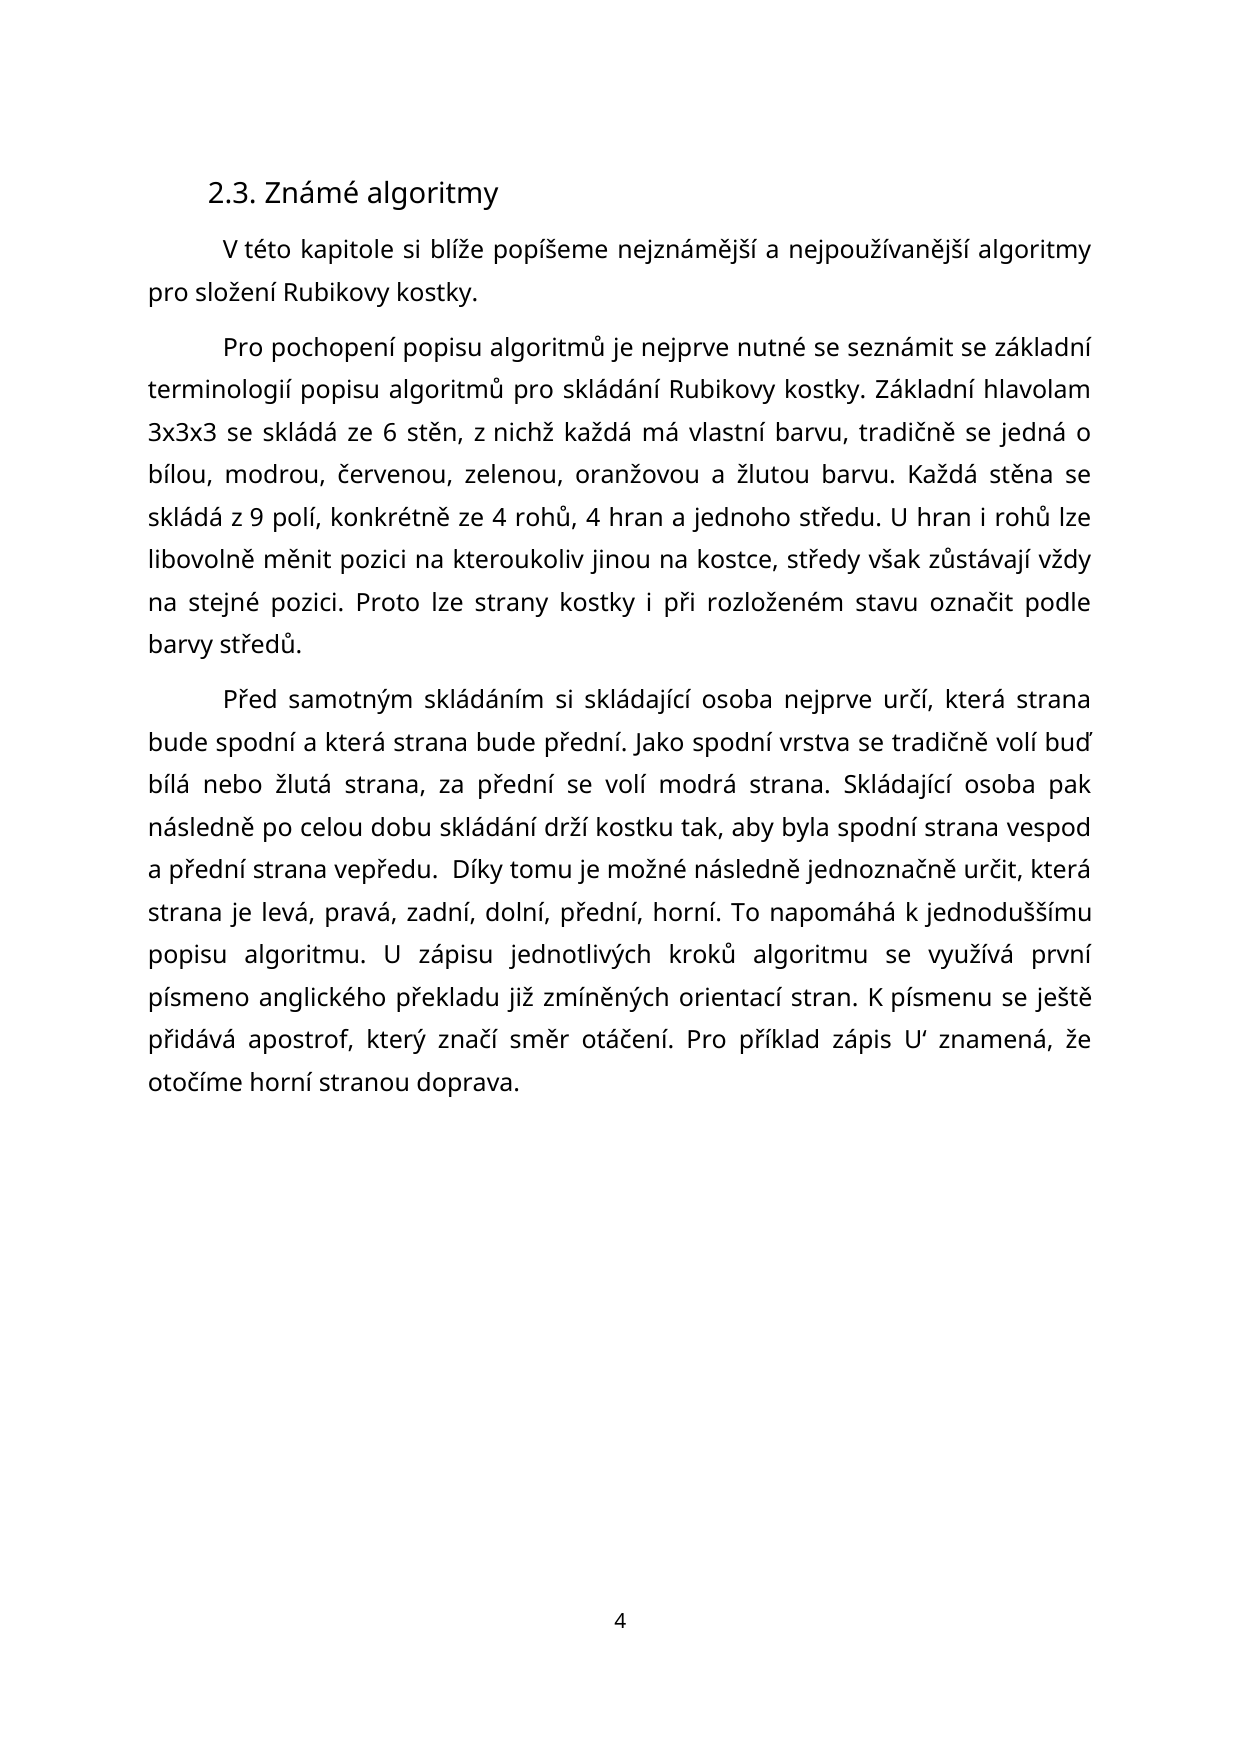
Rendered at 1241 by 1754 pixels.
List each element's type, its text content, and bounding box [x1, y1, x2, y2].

text Před samotným skládáním si skládající osoba nejprve určí, která strana bude spodní a která strana bude přední. Jako spodní vrstva se tradičně volí buď bílá nebo žlutá strana, za přední se volí modrá strana. Skládající osoba pak následně po celou dobu skládání drží kostku tak, aby byla spodní strana vespod a přední strana vepředu. Díky tomu je možné následně jednoznačně určit, která strana je levá, pravá, zadní, dolní, přední, horní. To napomáhá k jednoduššímu popisu algoritmu. U zápisu jednotlivých kroků algoritmu se využívá první písmeno anglického překladu již zmíněných orientací stran. K písmenu se ještě přidává apostrof, který značí směr otáčení. Pro příklad zápis U‘ znamená, že otočíme horní stranou doprava. [148, 682, 1092, 1099]
text Známé algoritmy [208, 173, 1092, 212]
text V této kapitole si blíže popíšeme nejznámější a nejpoužívanější algoritmy pro složení Rubikovy kostky. [148, 232, 1092, 309]
text Pro pochopení popisu algoritmů je nejprve nutné se seznámit se základní terminologií popisu algoritmů pro skládání Rubikovy kostky. Základní hlavolam 3x3x3 se skládá ze 6 stěn, z nichž každá má vlastní barvu, tradičně se jedná o bílou, modrou, červenou, zelenou, oranžovou a žlutou barvu. Každá stěna se skládá z 9 polí, konkrétně ze 4 rohů, 4 hran a jednoho středu. U hran i rohů lze libovolně měnit pozici na kteroukoliv jinou na kostce, středy však zůstávají vždy na stejné pozici. Proto lze strany kostky i při rozloženém stavu označit podle barvy středů. [148, 330, 1092, 661]
